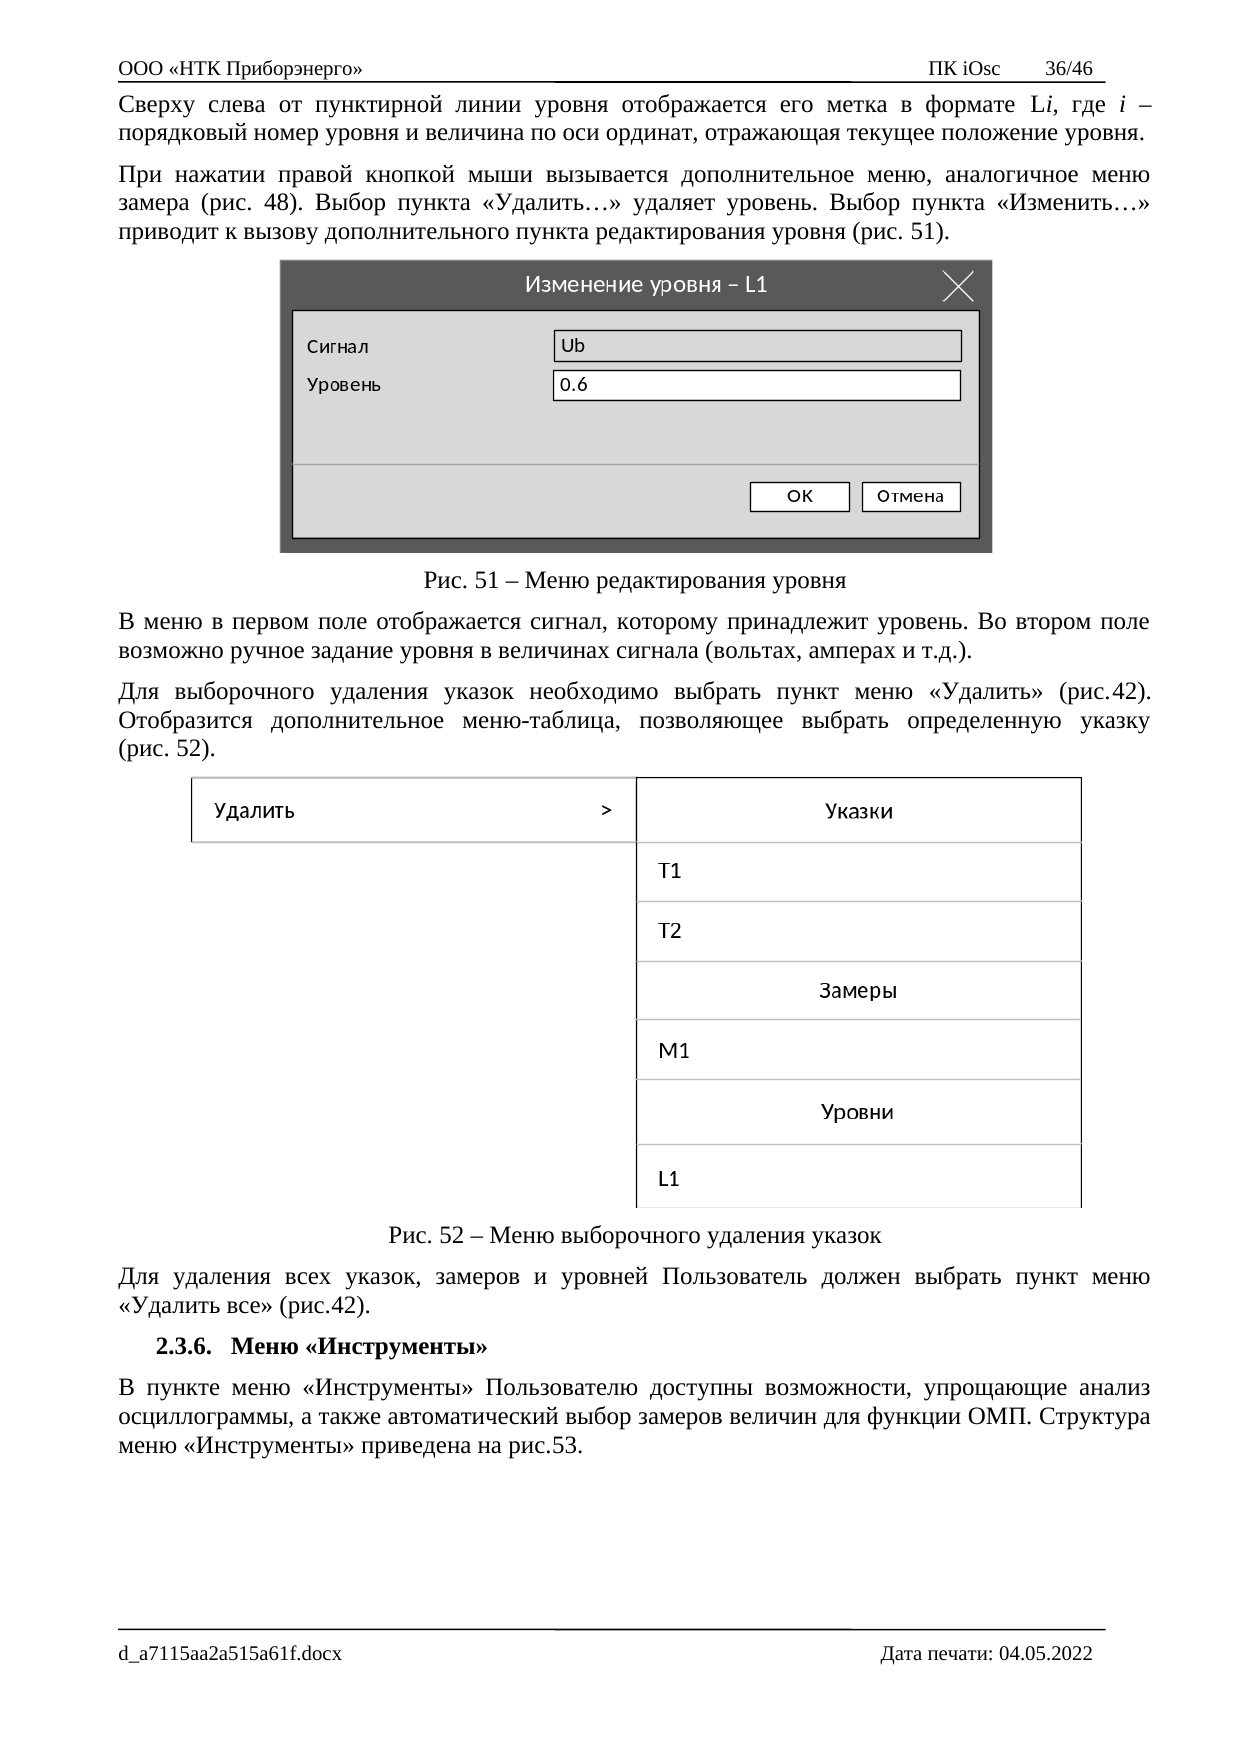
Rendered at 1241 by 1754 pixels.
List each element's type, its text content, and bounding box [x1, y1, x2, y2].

text Рис. 52 – Меню выборочного удаления указок [118, 1220, 1152, 1248]
text В пункте меню «Инструменты» Пользователю доступны возможности, упрощающие анализ осциллограммы, а также автоматический выбор замеров величин для функции ОМП. Структура меню «Инструменты» приведена на рис.53. [118, 1372, 1152, 1458]
text Для удаления всех указок, замеров и уровней Пользователь должен выбрать пункт меню «Удалить все» (рис.42). [118, 1261, 1152, 1318]
text Рис. 51 – Меню редактирования уровня [118, 565, 1152, 593]
text Для выборочного удаления указок необходимо выбрать пункт меню «Удалить» (рис.42). Отобразится дополнительное меню-таблица, позволяющее выбрать определенную указку (рис. 52). [118, 676, 1152, 762]
text При нажатии правой кнопкой мыши вызывается дополнительное меню, аналогичное меню замера (рис. 48). Выбор пункта «Удалить…» удаляет уровень. Выбор пункта «Изменить…» приводит к вызову дополнительного пункта редактирования уровня (рис. 51). [118, 159, 1152, 245]
text Сверху слева от пунктирной линии уровня отображается его метка в формате Li, где i – порядковый номер уровня и величина по оси ординат, отражающая текущее положение уровня. [118, 89, 1152, 146]
text Меню «Инструменты» [156, 1331, 1152, 1360]
text В меню в первом поле отображается сигнал, которому принадлежит уровень. Во втором поле возможно ручное задание уровня в величинах сигнала (вольтах, амперах и т.д.). [118, 606, 1152, 663]
